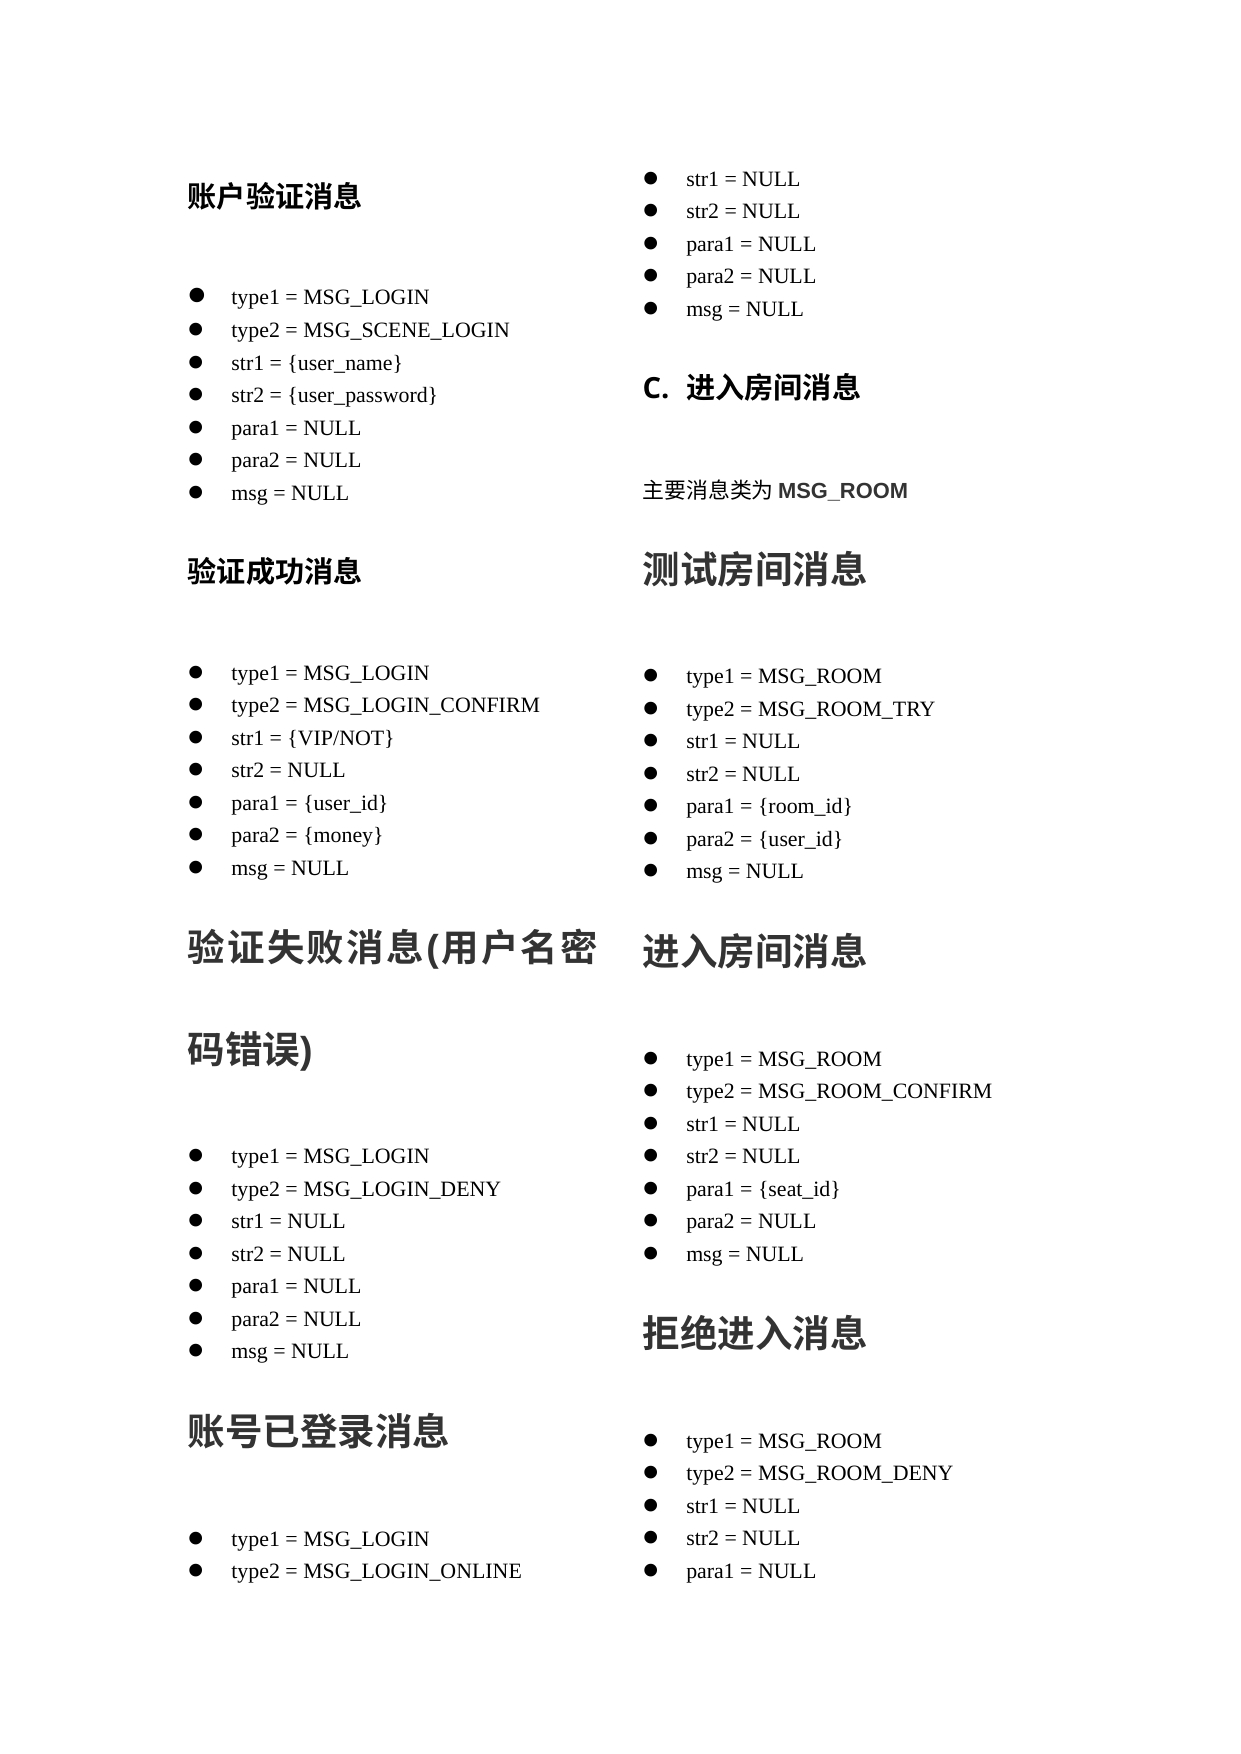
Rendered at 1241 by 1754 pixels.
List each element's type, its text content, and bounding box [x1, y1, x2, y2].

list str1 = NULL [642, 1107, 1053, 1139]
list str1 = {VIP/NOT} [187, 721, 598, 754]
list para2 = {money} [187, 819, 598, 851]
list str1 = NULL [642, 162, 1053, 194]
list para1 = {seat_id} [642, 1172, 1053, 1204]
list str1 = {user_name} [187, 346, 598, 378]
list str2 = NULL [642, 194, 1053, 227]
list type2 = MSG_ROOM_DENY [642, 1457, 1053, 1489]
subtitle 进入房间消息 [642, 354, 1053, 419]
list type2 = MSG_ROOM_TRY [642, 692, 1053, 725]
list para1 = {room_id} [642, 790, 1053, 822]
list str2 = NULL [642, 1139, 1053, 1172]
subtitle 账号已登录消息 [187, 1397, 598, 1462]
list str1 = NULL [187, 1205, 598, 1237]
text 主要消息类为MSG_ROOM [642, 472, 1053, 505]
list str2 = NULL [642, 1522, 1053, 1554]
list type1 = MSG_LOGIN [187, 656, 598, 689]
subtitle 账户验证消息 [187, 162, 598, 227]
list type1 = MSG_ROOM [642, 1042, 1053, 1074]
subtitle 进入房间消息 [642, 916, 1053, 981]
list para1 = NULL [642, 1554, 1053, 1587]
list para2 = NULL [187, 443, 598, 476]
list msg = NULL [642, 855, 1053, 887]
list para2 = {user_id} [642, 822, 1053, 855]
list type2 = MSG_ROOM_CONFIRM [642, 1074, 1053, 1107]
list para1 = {user_id} [187, 786, 598, 819]
list msg = NULL [642, 1237, 1053, 1269]
list type1 = MSG_ROOM [642, 1424, 1053, 1457]
list str1 = NULL [642, 725, 1053, 757]
list type2 = MSG_LOGIN_DENY [187, 1172, 598, 1205]
list str2 = NULL [187, 754, 598, 786]
list str1 = NULL [642, 1489, 1053, 1522]
list type2 = MSG_LOGIN_ONLINE [187, 1554, 598, 1587]
list msg = NULL [642, 292, 1053, 324]
list para1 = NULL [642, 227, 1053, 259]
subtitle 验证成功消息 [187, 537, 598, 602]
list type1 = MSG_LOGIN [187, 281, 598, 313]
list msg = NULL [187, 476, 598, 508]
list msg = NULL [187, 1335, 598, 1367]
list str2 = {user_password} [187, 378, 598, 411]
list type1 = MSG_LOGIN [187, 1522, 598, 1554]
subtitle 拒绝进入消息 [642, 1298, 1053, 1363]
subtitle 测试房间消息 [642, 534, 1053, 599]
list para2 = NULL [187, 1302, 598, 1335]
list str2 = NULL [642, 757, 1053, 790]
list para1 = NULL [187, 411, 598, 443]
list type2 = MSG_SCENE_LOGIN [187, 313, 598, 346]
list para1 = NULL [187, 1270, 598, 1302]
list para2 = NULL [642, 1204, 1053, 1237]
list type2 = MSG_LOGIN_CONFIRM [187, 689, 598, 721]
list msg = NULL [187, 851, 598, 884]
list type1 = MSG_ROOM [642, 660, 1053, 692]
list type1 = MSG_LOGIN [187, 1140, 598, 1172]
list str2 = NULL [187, 1237, 598, 1270]
subtitle 验证失败消息(用户名密码错误) [187, 913, 598, 1079]
list para2 = NULL [642, 259, 1053, 292]
